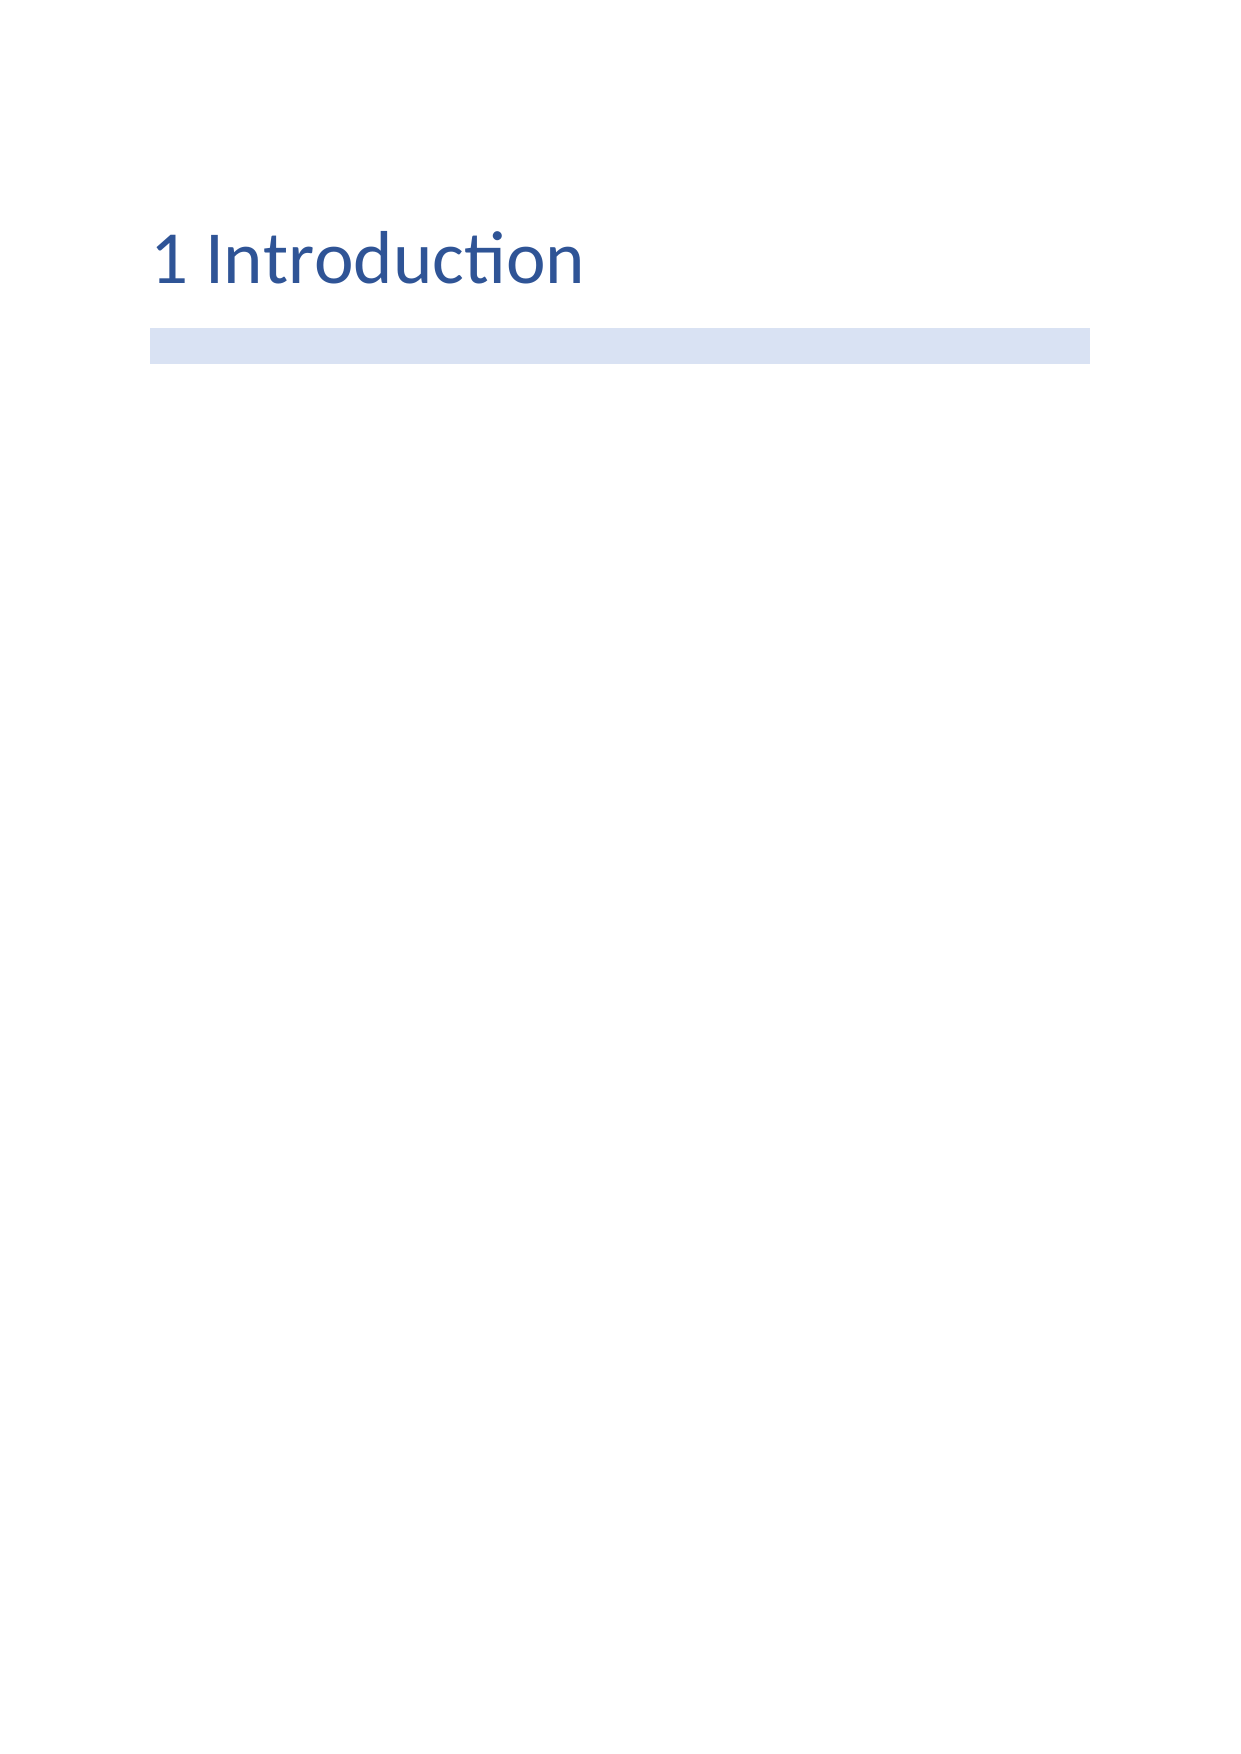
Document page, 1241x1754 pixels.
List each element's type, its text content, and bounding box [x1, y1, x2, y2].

text 1 Introduction [150, 211, 1090, 303]
